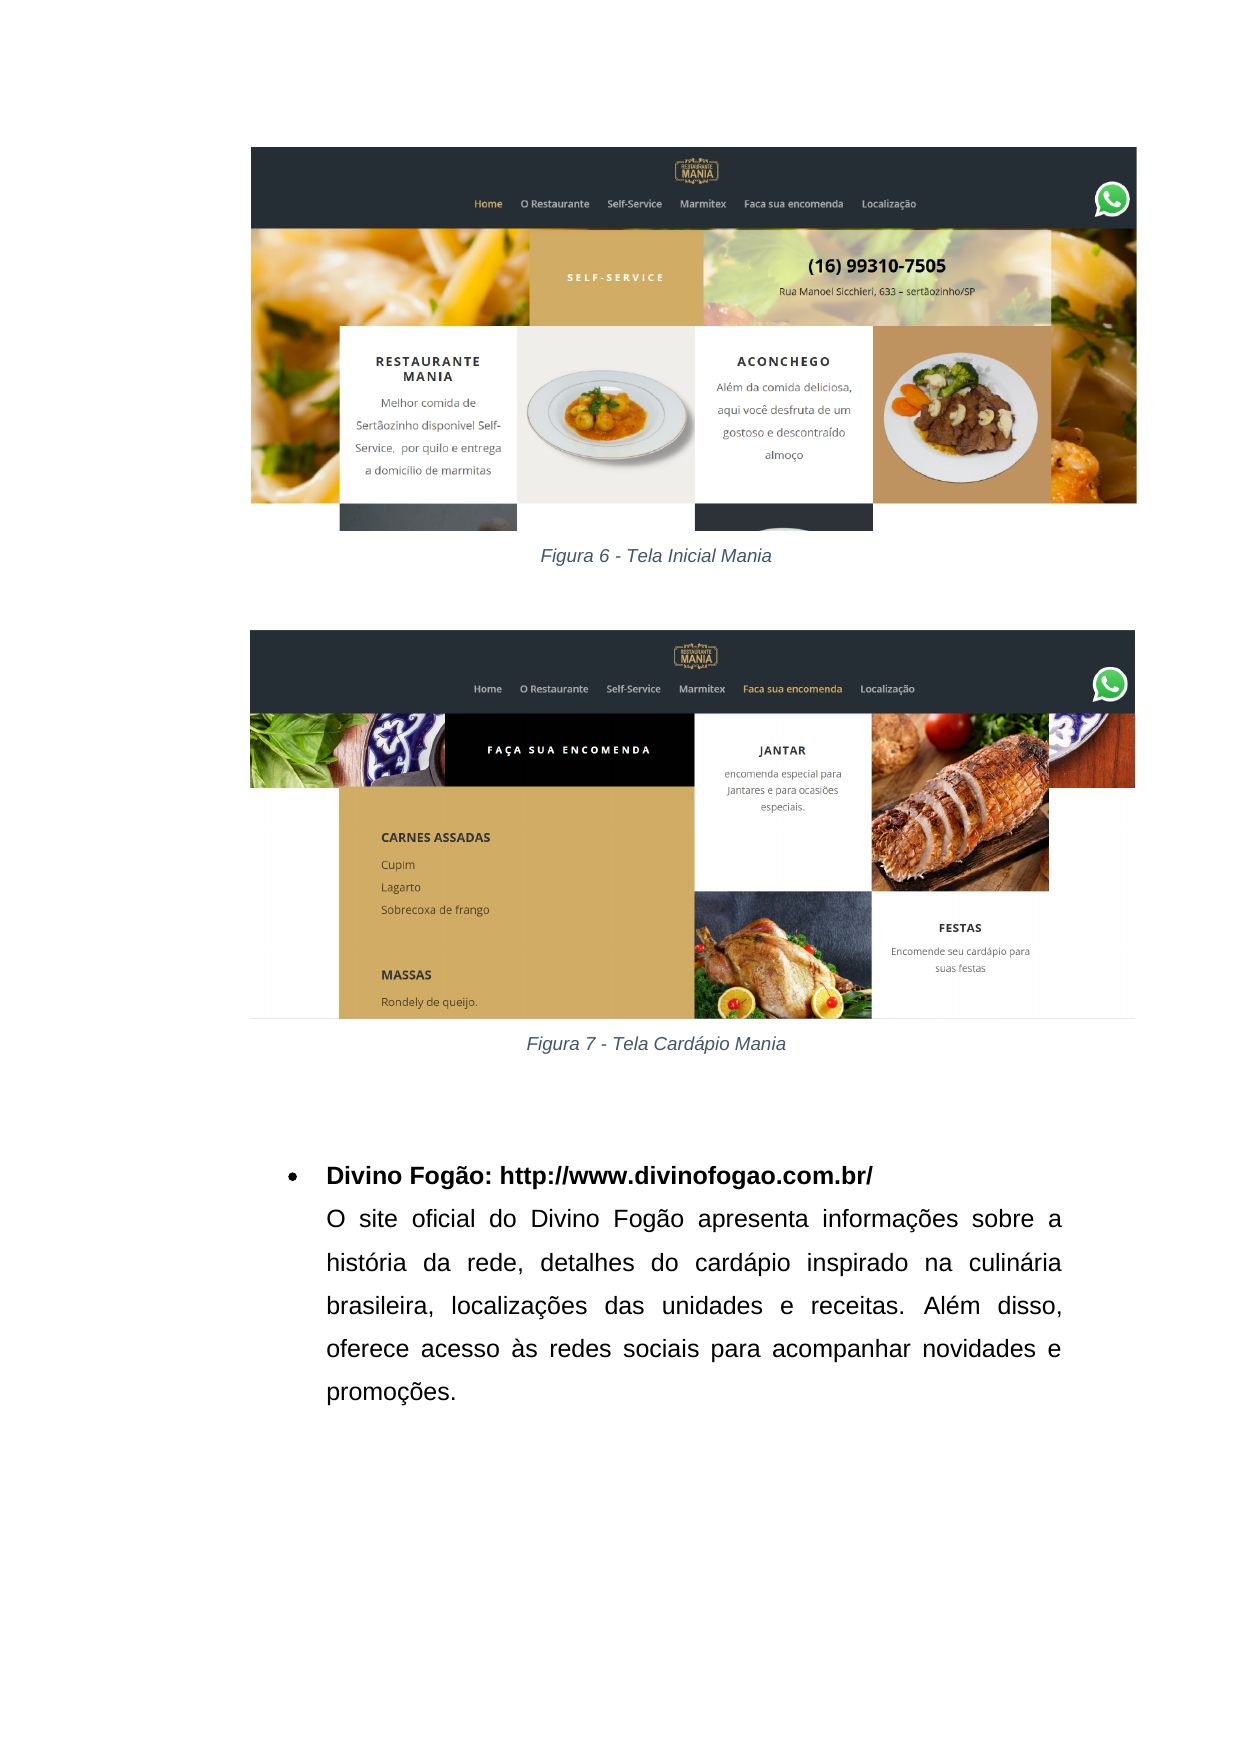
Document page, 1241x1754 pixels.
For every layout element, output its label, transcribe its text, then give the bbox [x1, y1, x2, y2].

picture [250, 630, 1135, 1019]
text Figura 6 - Tela Inicial Mania [177, 545, 1063, 567]
list ​O site oficial do Divino Fogão apresenta informações sobre a história da rede, detalhes do cardápio inspirado na culinária brasileira, localizações das unidades e receitas. Além disso, oferece acesso às redes sociais para acompanhar novidades e promoções. [326, 1204, 1063, 1406]
picture [251, 147, 1137, 531]
text Figura 7 - Tela Cardápio Mania [177, 1033, 1063, 1054]
list Divino Fogão: http://www.divinofogao.com.br/ [288, 1161, 1063, 1190]
